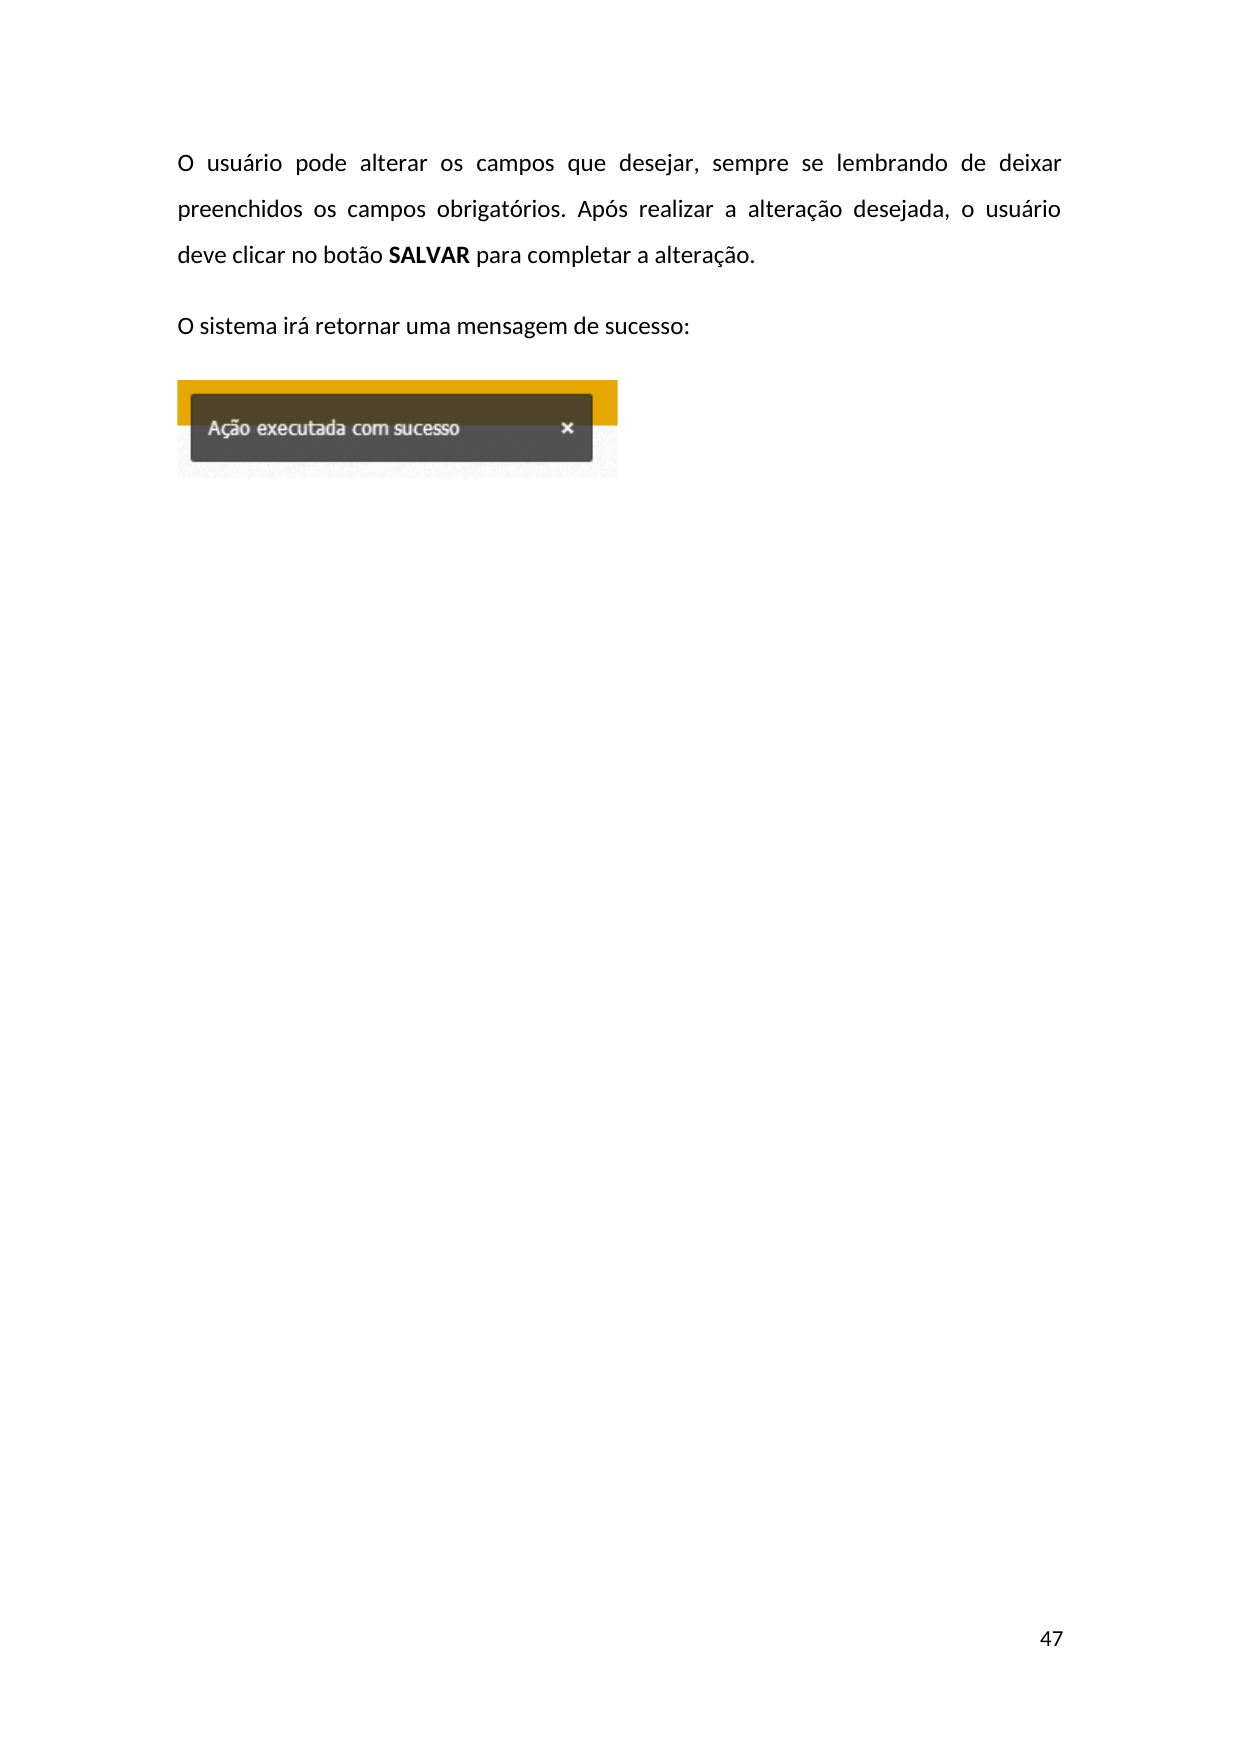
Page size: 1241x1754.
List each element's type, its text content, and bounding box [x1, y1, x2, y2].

picture [177, 380, 618, 478]
text O sistema irá retornar uma mensagem de sucesso: [177, 310, 1063, 340]
text O usuário pode alterar os campos que desejar, sempre se lembrando de deixar preenchidos os campos obrigatórios. Após realizar a alteração desejada, o usuário deve clicar no botão SALVAR para completar a alteração. [177, 148, 1063, 269]
